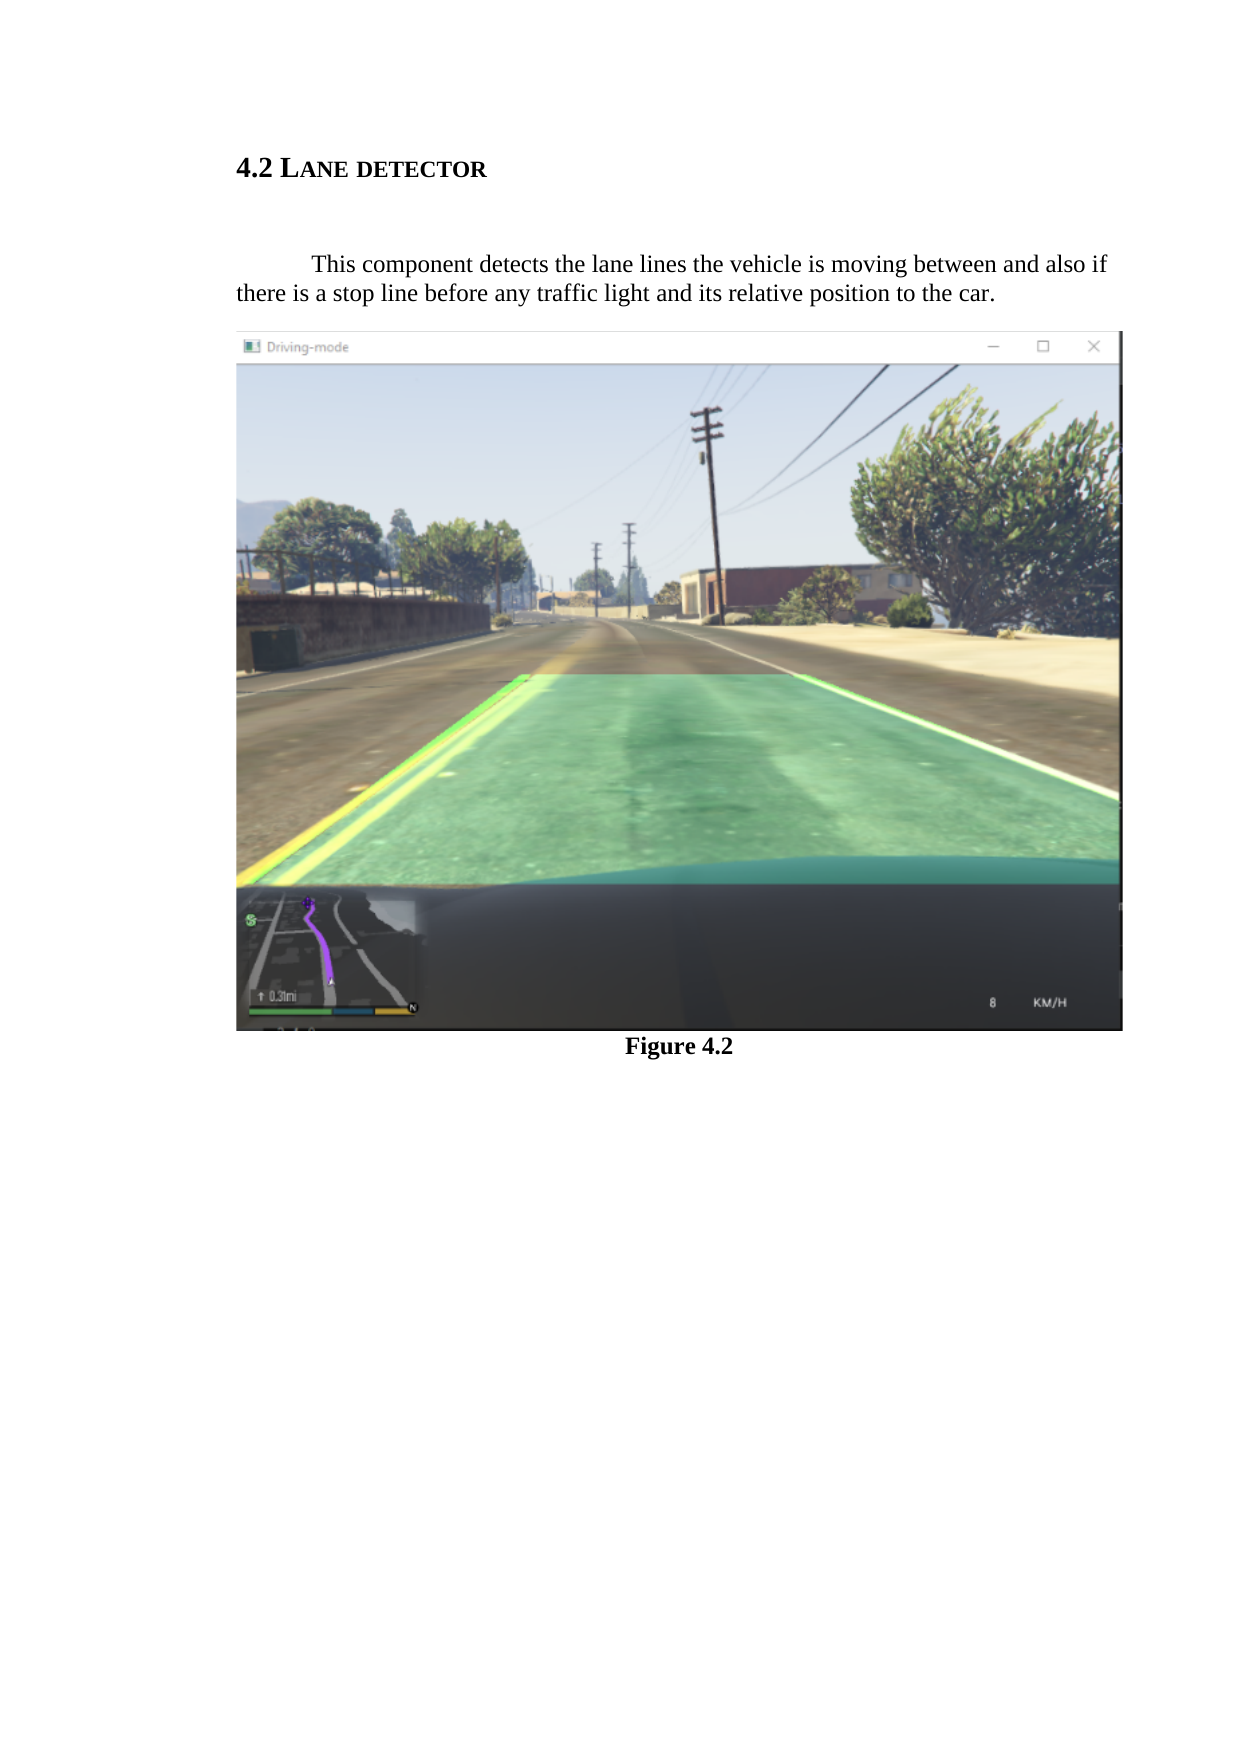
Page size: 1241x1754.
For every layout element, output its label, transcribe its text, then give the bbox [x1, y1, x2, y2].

text Figure 4.2 [236, 1031, 1122, 1060]
text This component detects the lane lines the vehicle is moving between and also if there is a stop line before any traffic light and its relative position to the car. [236, 249, 1122, 307]
picture [236, 331, 1123, 1031]
subtitle 4.2 Lane detector [236, 150, 1122, 183]
